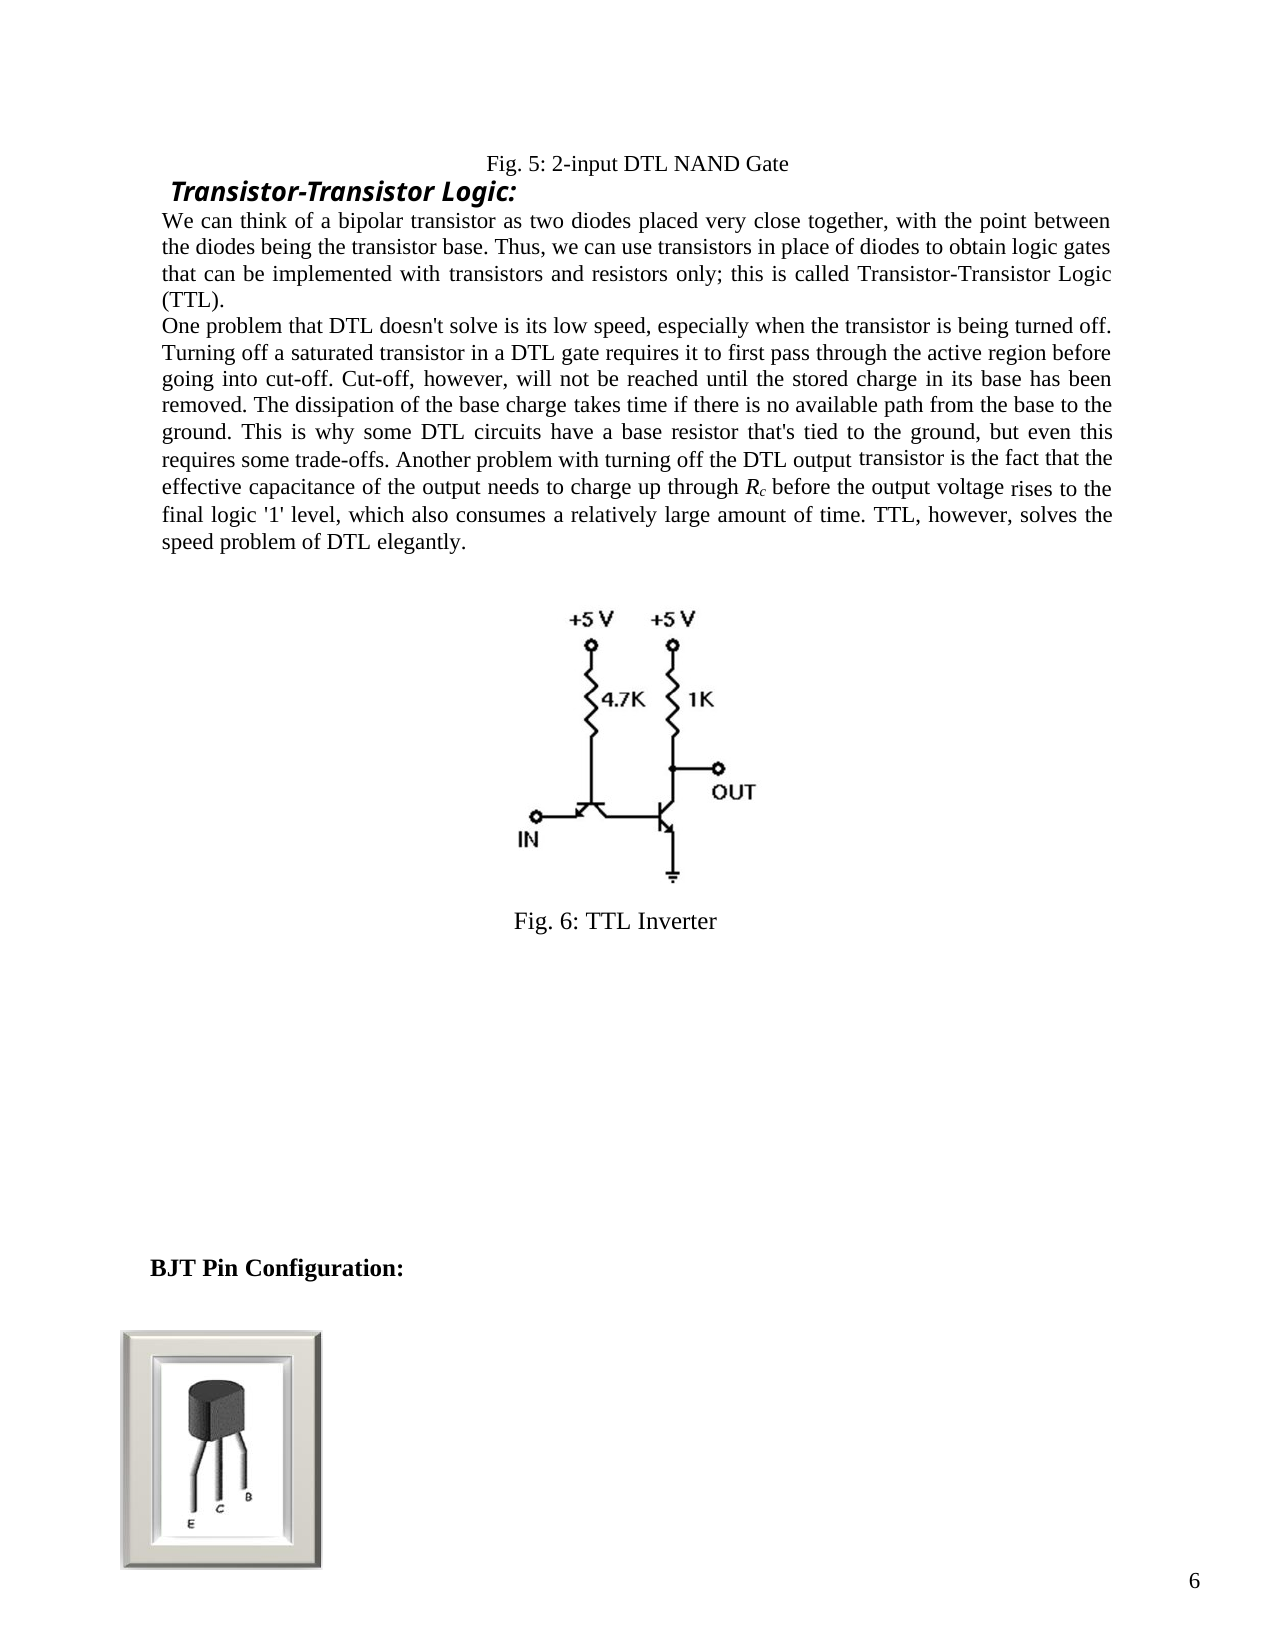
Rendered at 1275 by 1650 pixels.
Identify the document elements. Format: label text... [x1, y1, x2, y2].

text Fig. 6: TTL Inverter [170, 906, 1125, 934]
text One problem that DTL doesn't solve is its low speed, especially when the transistor is being turned off. Turning off a saturated transistor in a DTL gate requires it to first pass through the active region before going into cut-off. Cut-off, however, will not be reached until the stored charge in its base has been removed. The dissipation of the base charge takes time if there is no available path from the base to the ground. This is why some DTL circuits have a base resistor that's tied to the ground, but even this requires some trade-offs. Another problem with turning off the DTL output transistor is the fact that the effective capacitance of the output needs to charge up through Rc before the output voltage rises to the final logic '1' level, which also consumes a relatively large amount of time. TTL, however, solves the speed problem of DTL elegantly. [162, 312, 1113, 554]
picture [120, 1330, 323, 1570]
text Fig. 5: 2-input DTL NAND Gate [150, 150, 1125, 176]
picture [517, 597, 804, 884]
text BJT Pin Configuration: [150, 1253, 1125, 1282]
text We can think of a bipolar transistor as two diodes placed very close together, with the point between the diodes being the transistor base. Thus, we can use transistors in place of diodes to obtain logic gates that can be implemented with transistors and resistors only; this is called Transistor-Transistor Logic (TTL). [162, 207, 1112, 312]
subtitle Transistor-Transistor Logic: [170, 181, 1125, 207]
